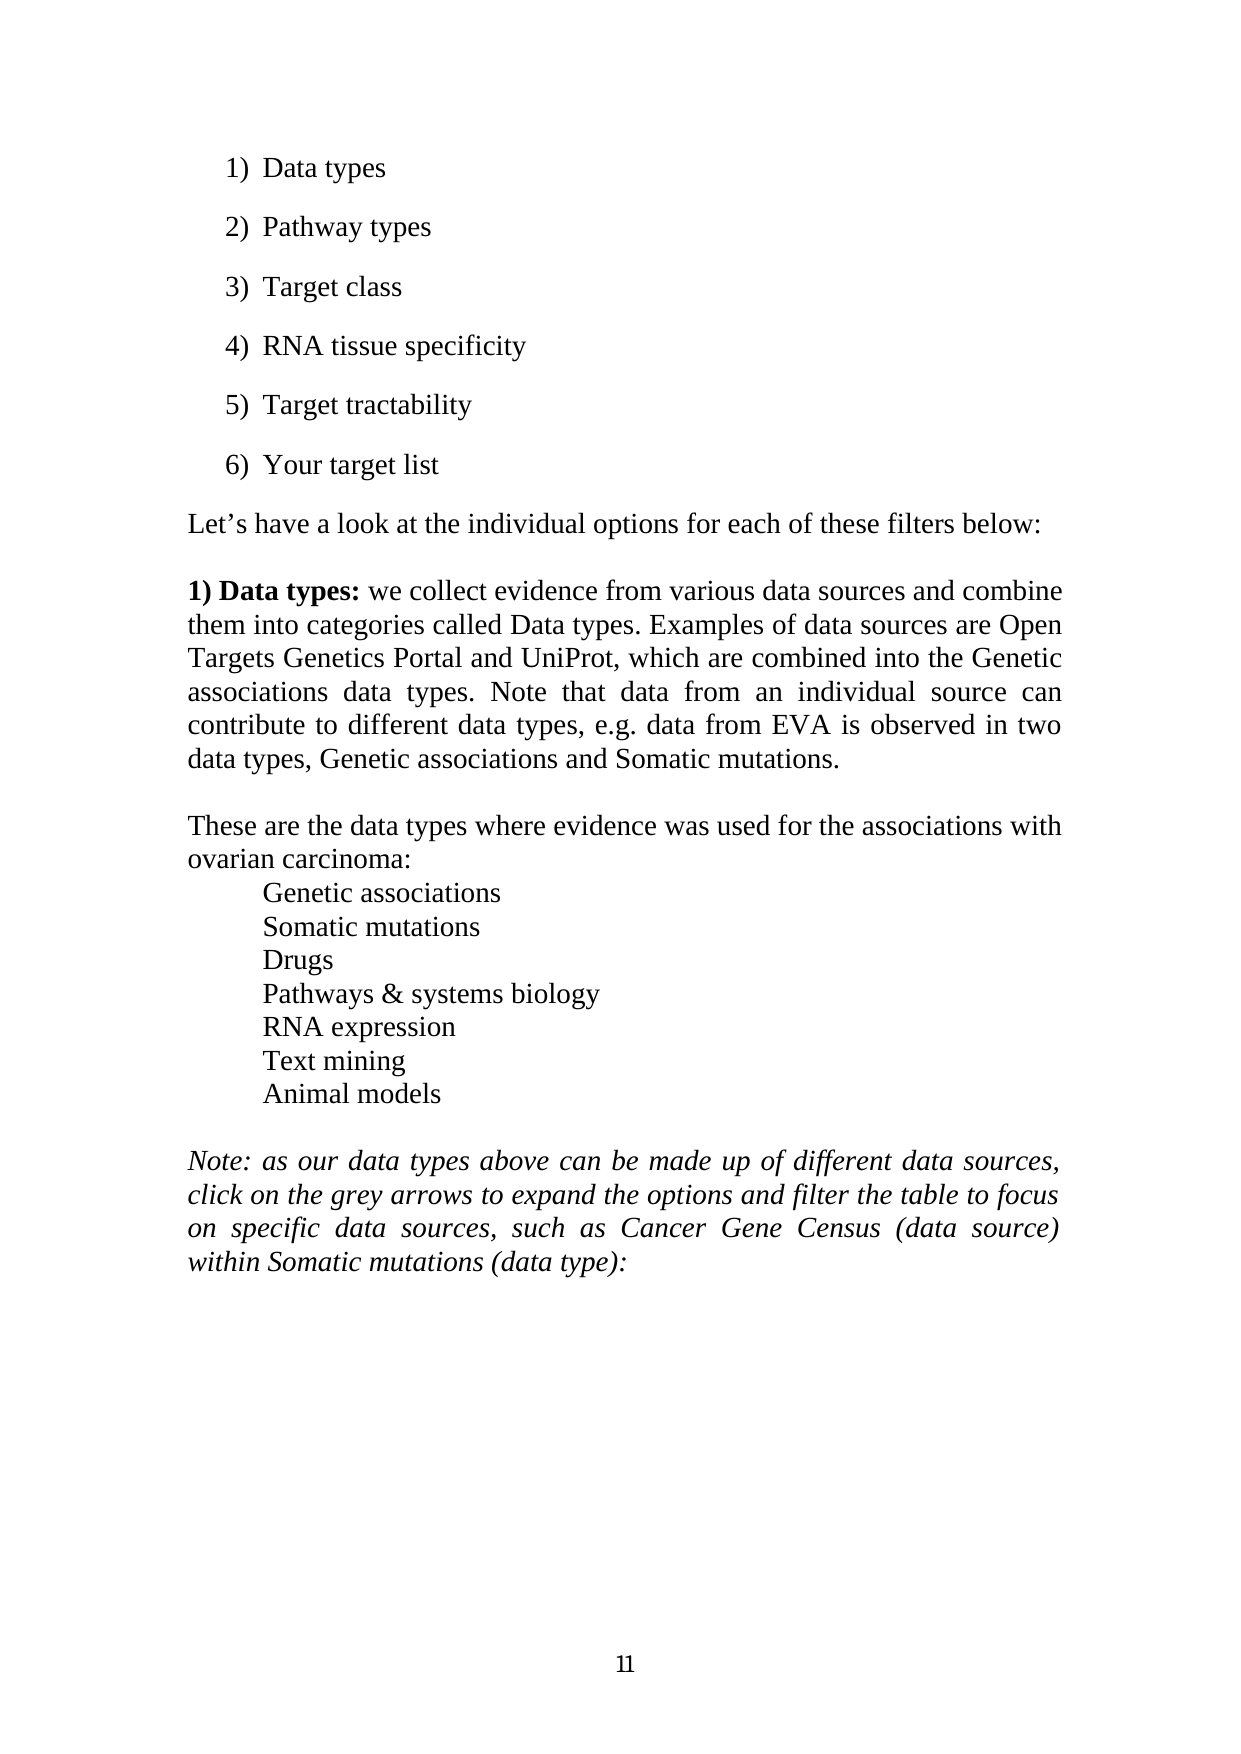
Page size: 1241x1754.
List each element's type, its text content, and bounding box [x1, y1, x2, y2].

text Animal models [262, 1076, 1063, 1110]
text Note: as our data types above can be made up of different data sources, click on the grey arrows to expand the options and filter the table to focus on specific data sources, such as Cancer Gene Census (data source) within Somatic mutations (data type): [187, 1143, 1063, 1278]
list RNA tissue specificity [225, 328, 1063, 362]
list Target class [225, 269, 1063, 302]
list Data types [225, 150, 1063, 183]
list Target tractability [225, 387, 1063, 421]
text Pathways & systems biology [262, 976, 1063, 1009]
text RNA expression [262, 1009, 1063, 1043]
text 1) Data types: we collect evidence from various data sources and combine them into categories called Data types. Examples of data sources are Open Targets Genetics Portal and UniProt, which are combined into the Genetic associations data types. Note that data from an individual source can contribute to different data types, e.g. data from EVA is observed in two data types, Genetic associations and Somatic mutations. [187, 573, 1063, 774]
list Your target list [225, 447, 1063, 480]
text Drugs [262, 942, 1063, 976]
text Somatic mutations [262, 909, 1063, 942]
text Let’s have a look at the individual options for each of these filters below: [187, 506, 1063, 540]
text Text mining [262, 1043, 1063, 1076]
text Genetic associations [262, 875, 1063, 909]
list Pathway types [225, 209, 1063, 243]
text These are the data types where evidence was used for the associations with ovarian carcinoma: [187, 808, 1063, 875]
